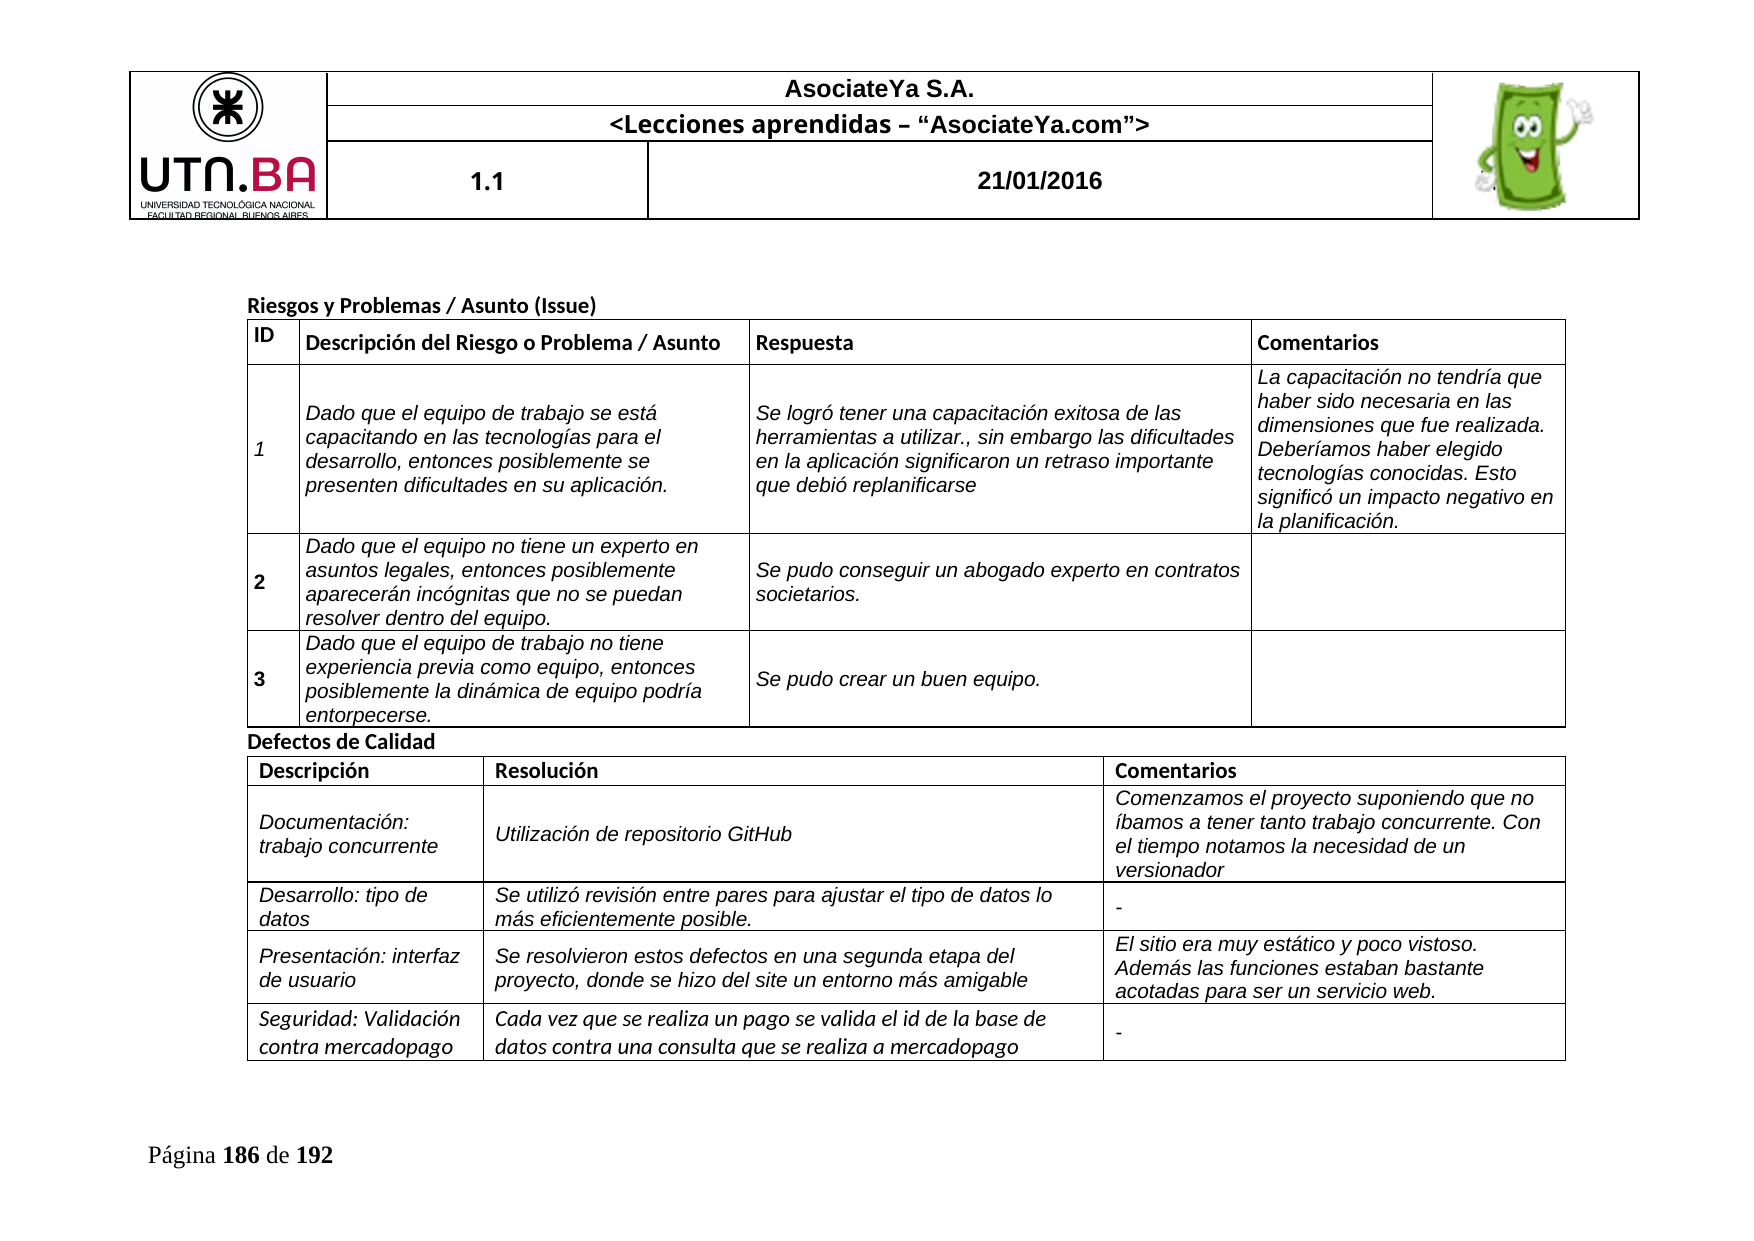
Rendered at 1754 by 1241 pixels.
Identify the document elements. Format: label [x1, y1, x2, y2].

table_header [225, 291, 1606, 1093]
picture [1463, 75, 1601, 216]
picture [141, 72, 315, 218]
